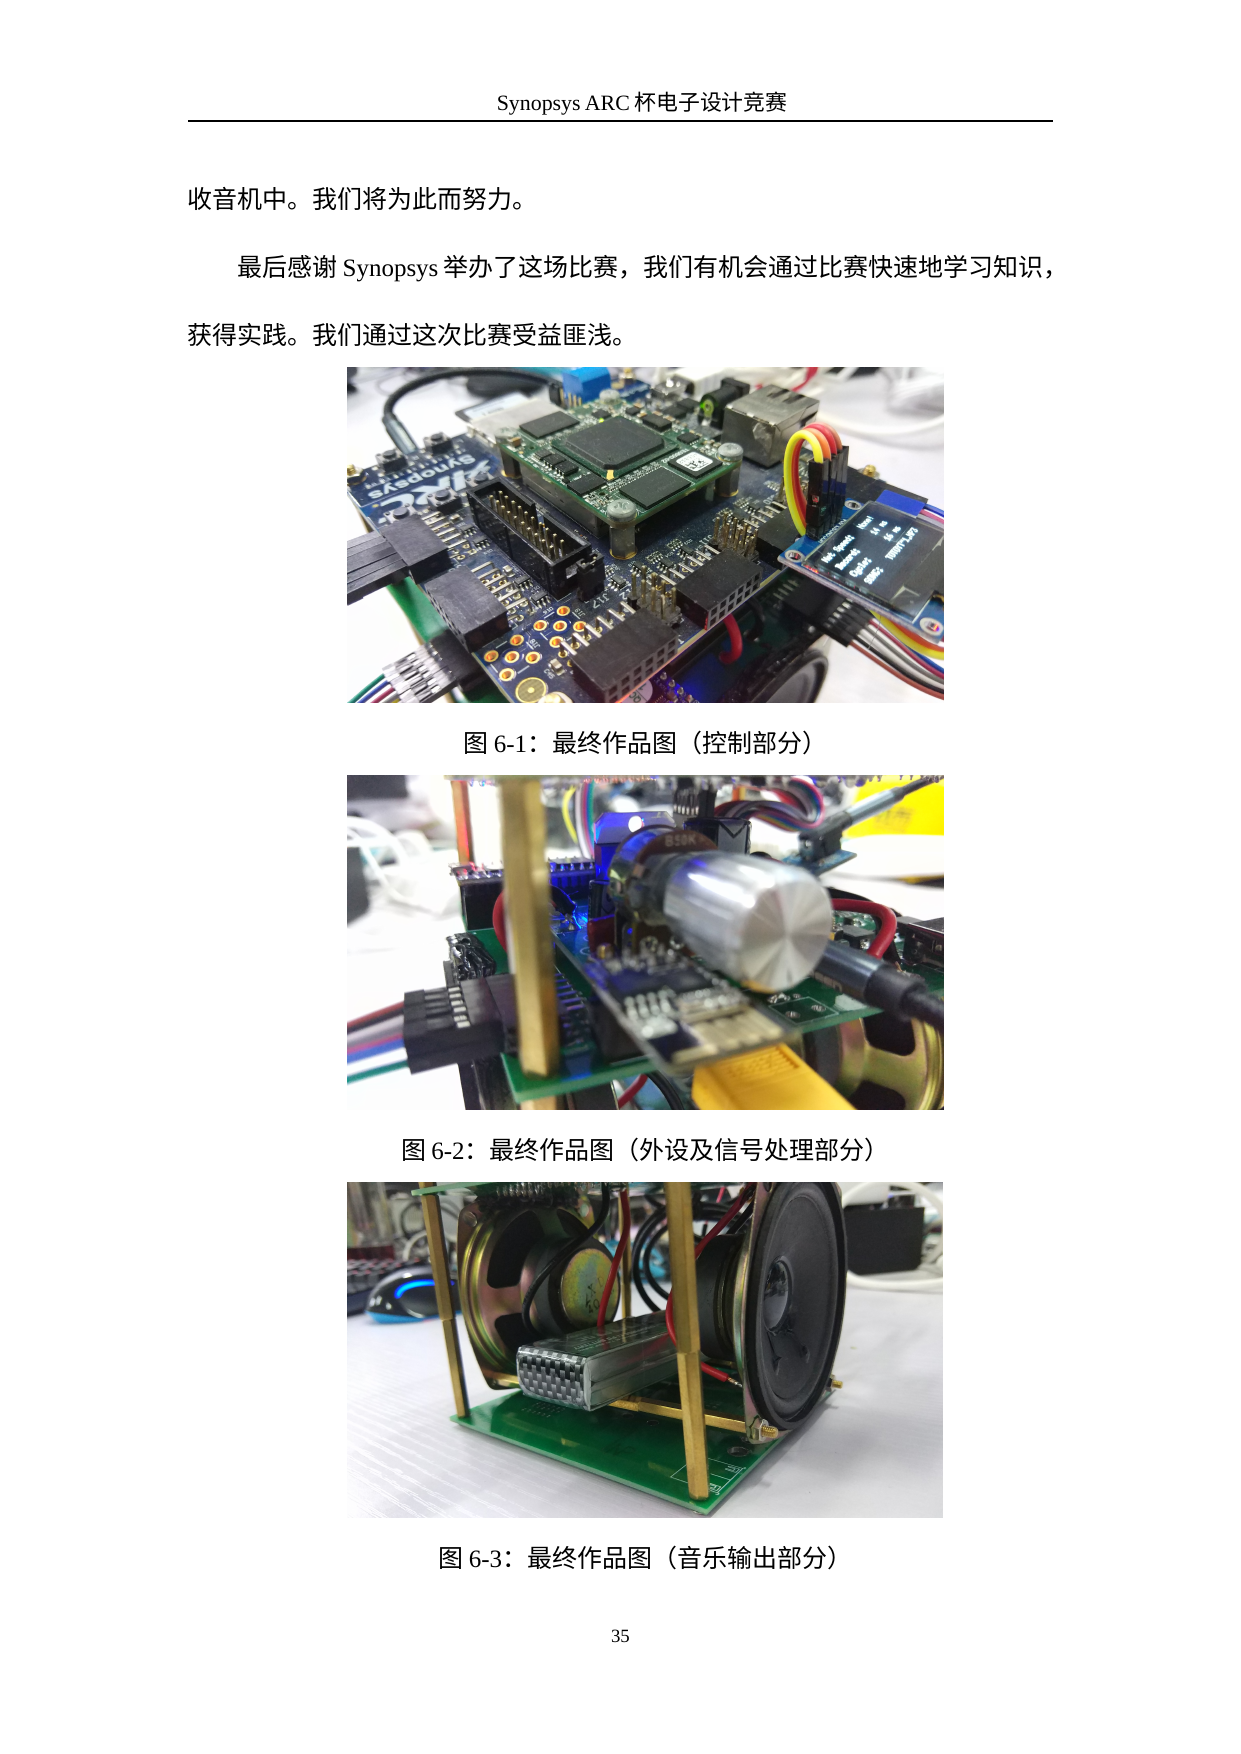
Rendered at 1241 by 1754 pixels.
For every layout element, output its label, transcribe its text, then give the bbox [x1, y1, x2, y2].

picture [347, 1182, 943, 1518]
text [187, 164, 1053, 232]
picture [347, 775, 944, 1110]
picture [347, 367, 944, 703]
text 图6-1：最终作品图（控制部分） [187, 707, 1053, 775]
text 最后感谢Synopsys举办了这场比赛，我们有机会通过比赛快速地学习知识，获得实践。我们通过这次比赛受益匪浅。 [187, 232, 1053, 368]
text 图6-3：最终作品图（音乐输出部分） [187, 1522, 1053, 1590]
text 图6-2：最终作品图（外设及信号处理部分） [187, 1115, 1053, 1183]
